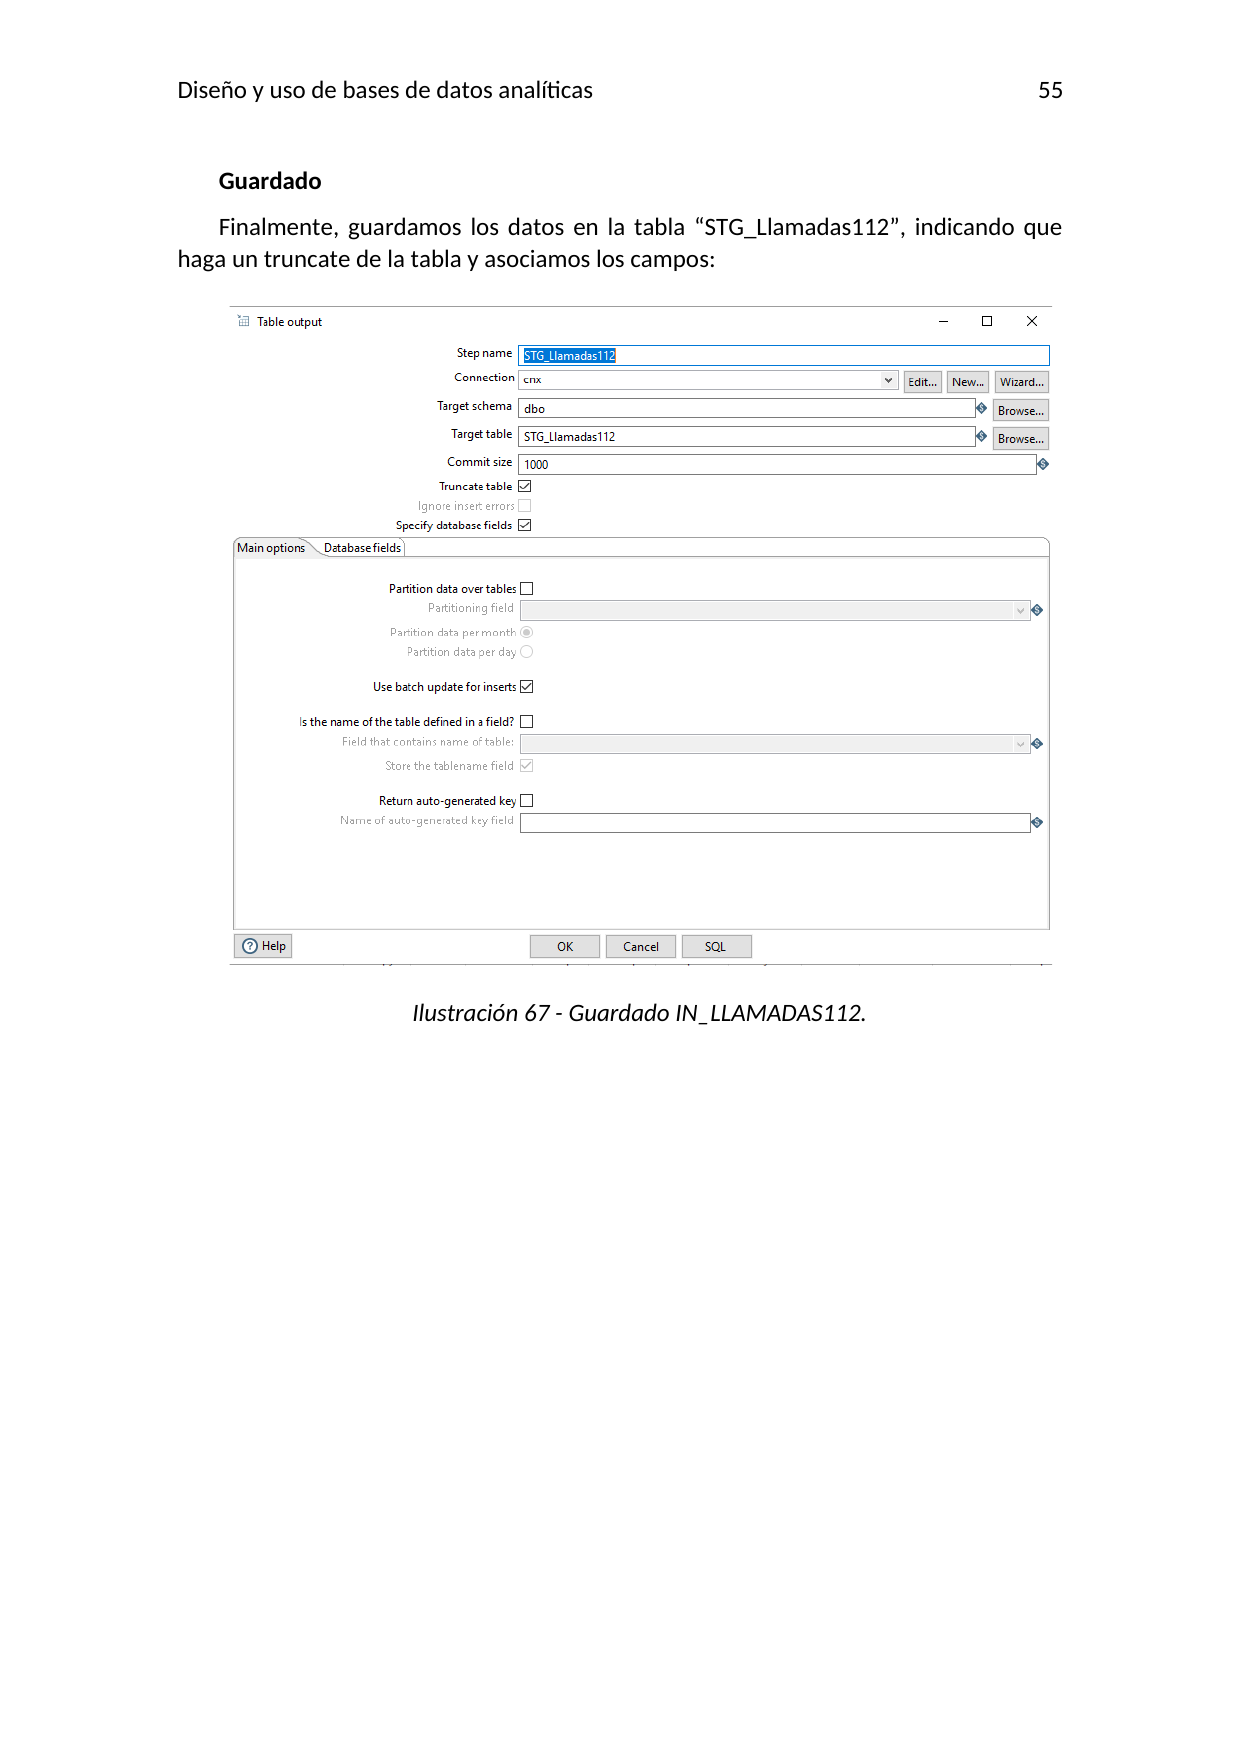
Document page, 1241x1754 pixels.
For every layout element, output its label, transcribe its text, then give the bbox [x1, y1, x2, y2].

subtitle Guardado [177, 165, 1063, 196]
picture [229, 305, 1053, 966]
text Finalmente, guardamos los datos en la tabla “STG_Llamadas112”, indicando que haga un truncate de la tabla y asociamos los campos: [177, 211, 1063, 274]
text Ilustración 67 - Guardado IN_LLAMADAS112. [177, 997, 1063, 1027]
